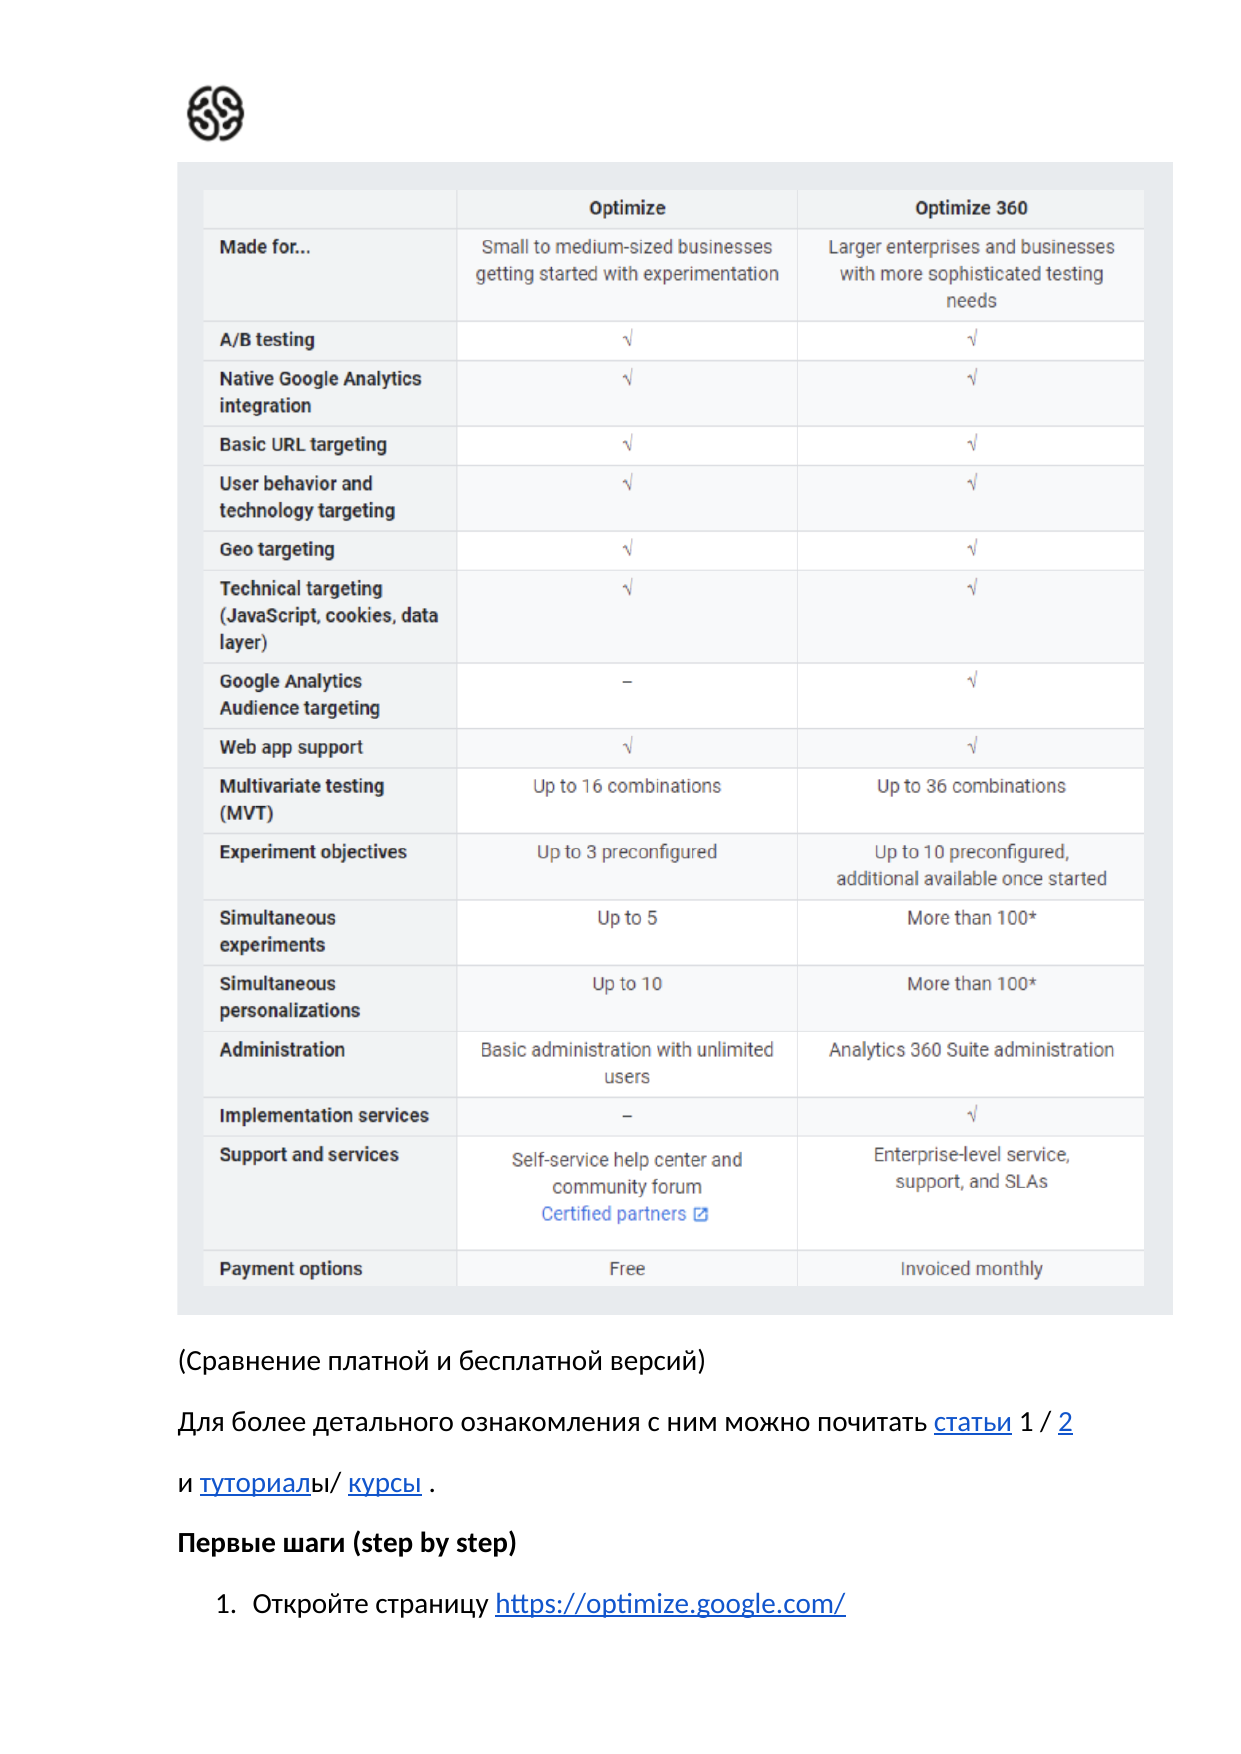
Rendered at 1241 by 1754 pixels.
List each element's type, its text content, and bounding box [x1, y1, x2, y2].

text Первые шаги (step by step) [177, 1524, 1152, 1560]
list Откройте страницу https://optimize.google.com/ [215, 1585, 1152, 1621]
text (Сравнение платной и бесплатной версий) [177, 1342, 1152, 1378]
text и туториалы/ курсы . [177, 1464, 1152, 1499]
picture [177, 73, 1182, 1318]
text Для более детального ознакомления с ним можно почитать статьи 1 / 2 [177, 1403, 1152, 1439]
